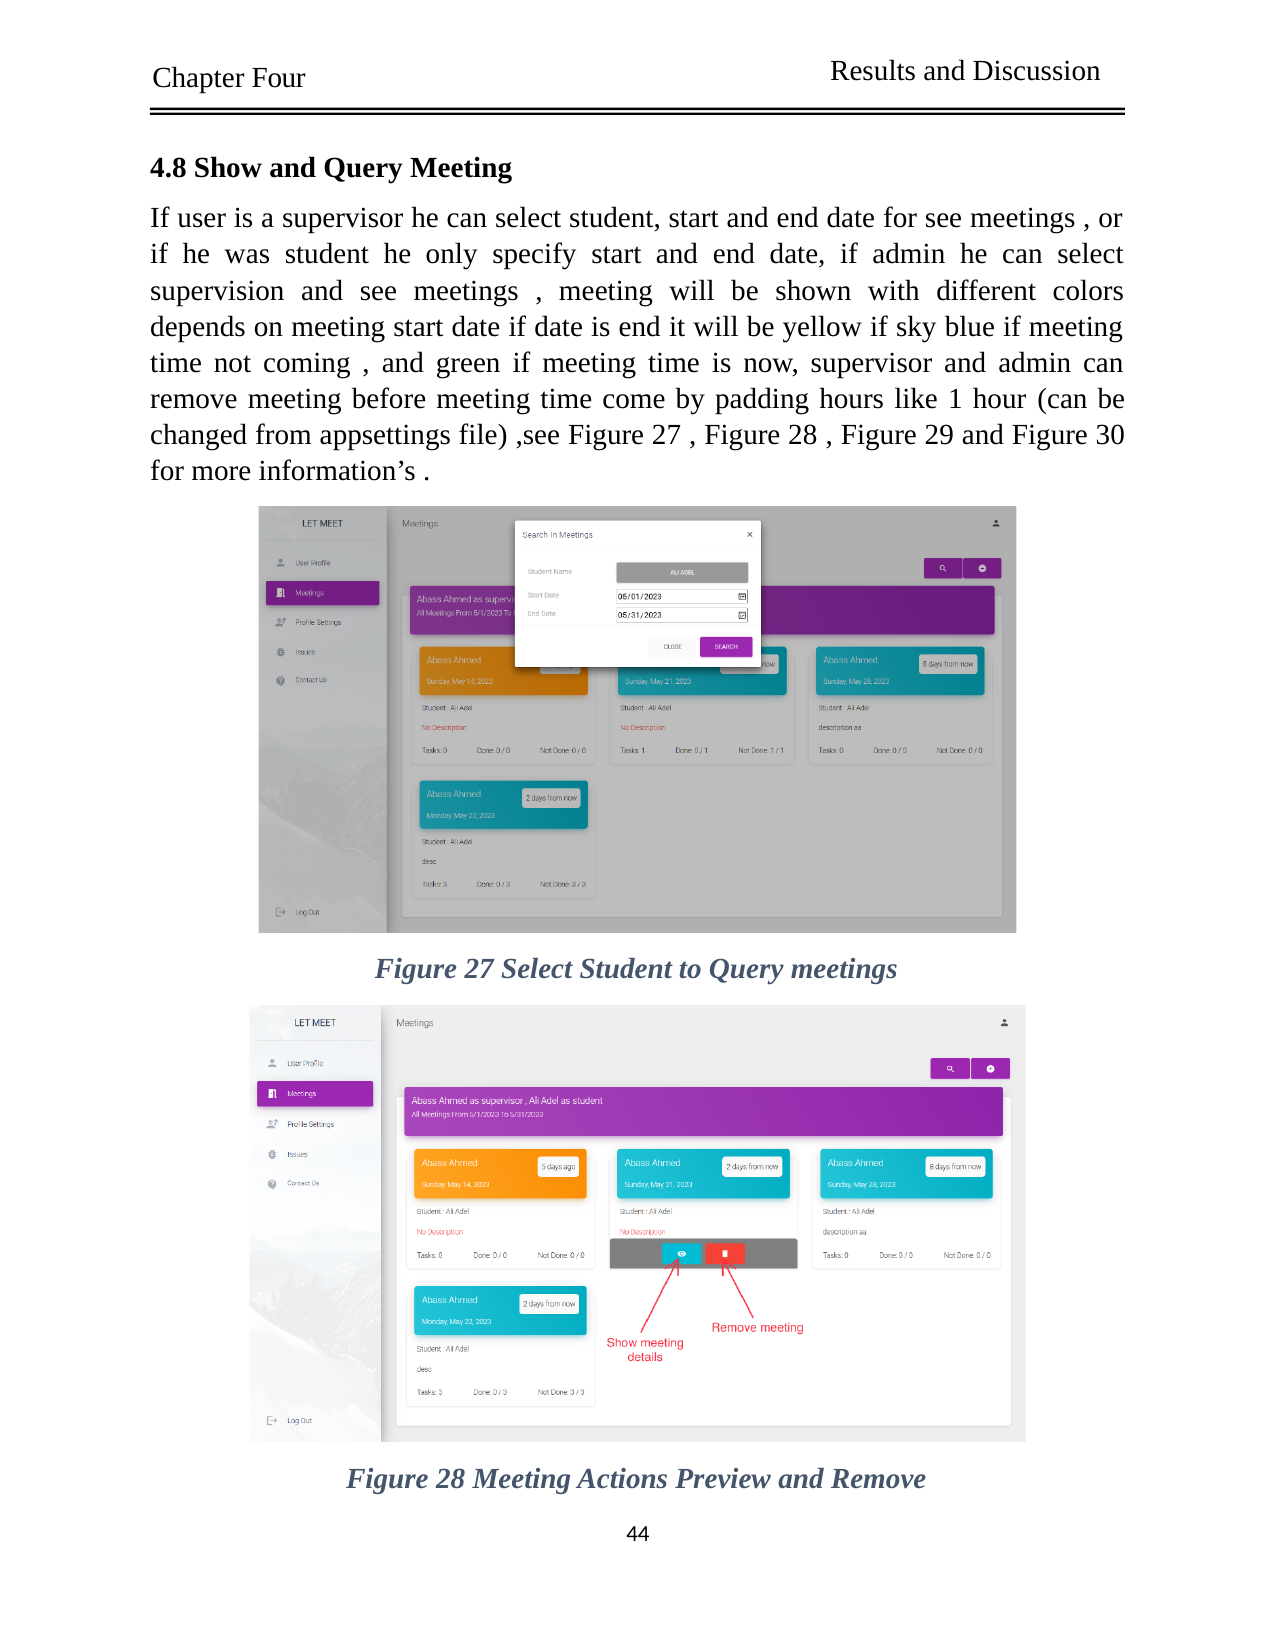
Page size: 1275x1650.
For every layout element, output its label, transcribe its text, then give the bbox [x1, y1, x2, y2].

picture [249, 1005, 1026, 1442]
subtitle 4.8 Show and Query Meeting [150, 150, 1125, 183]
text Figure 28 Meeting Actions Preview and Remove [150, 1461, 1125, 1494]
picture [258, 506, 1017, 933]
text Figure 27 Select Student to Query meetings [150, 951, 1125, 985]
text If user is a supervisor he can select student, start and end date for see meetings , or if he was student he only specify start and end date, if admin he can select supervision and see meetings , meeting will be shown with different colors depends on meeting start date if date is end it will be yellow if sky blue if meeting time not coming , and green if meeting time is now, supervisor and admin can remove meeting before meeting time come by padding hours like 1 hour (can be changed from appsettings file) ,see Figure 27 , Figure 28 , Figure 29 and Figure 30 for more information’s . [150, 200, 1125, 487]
